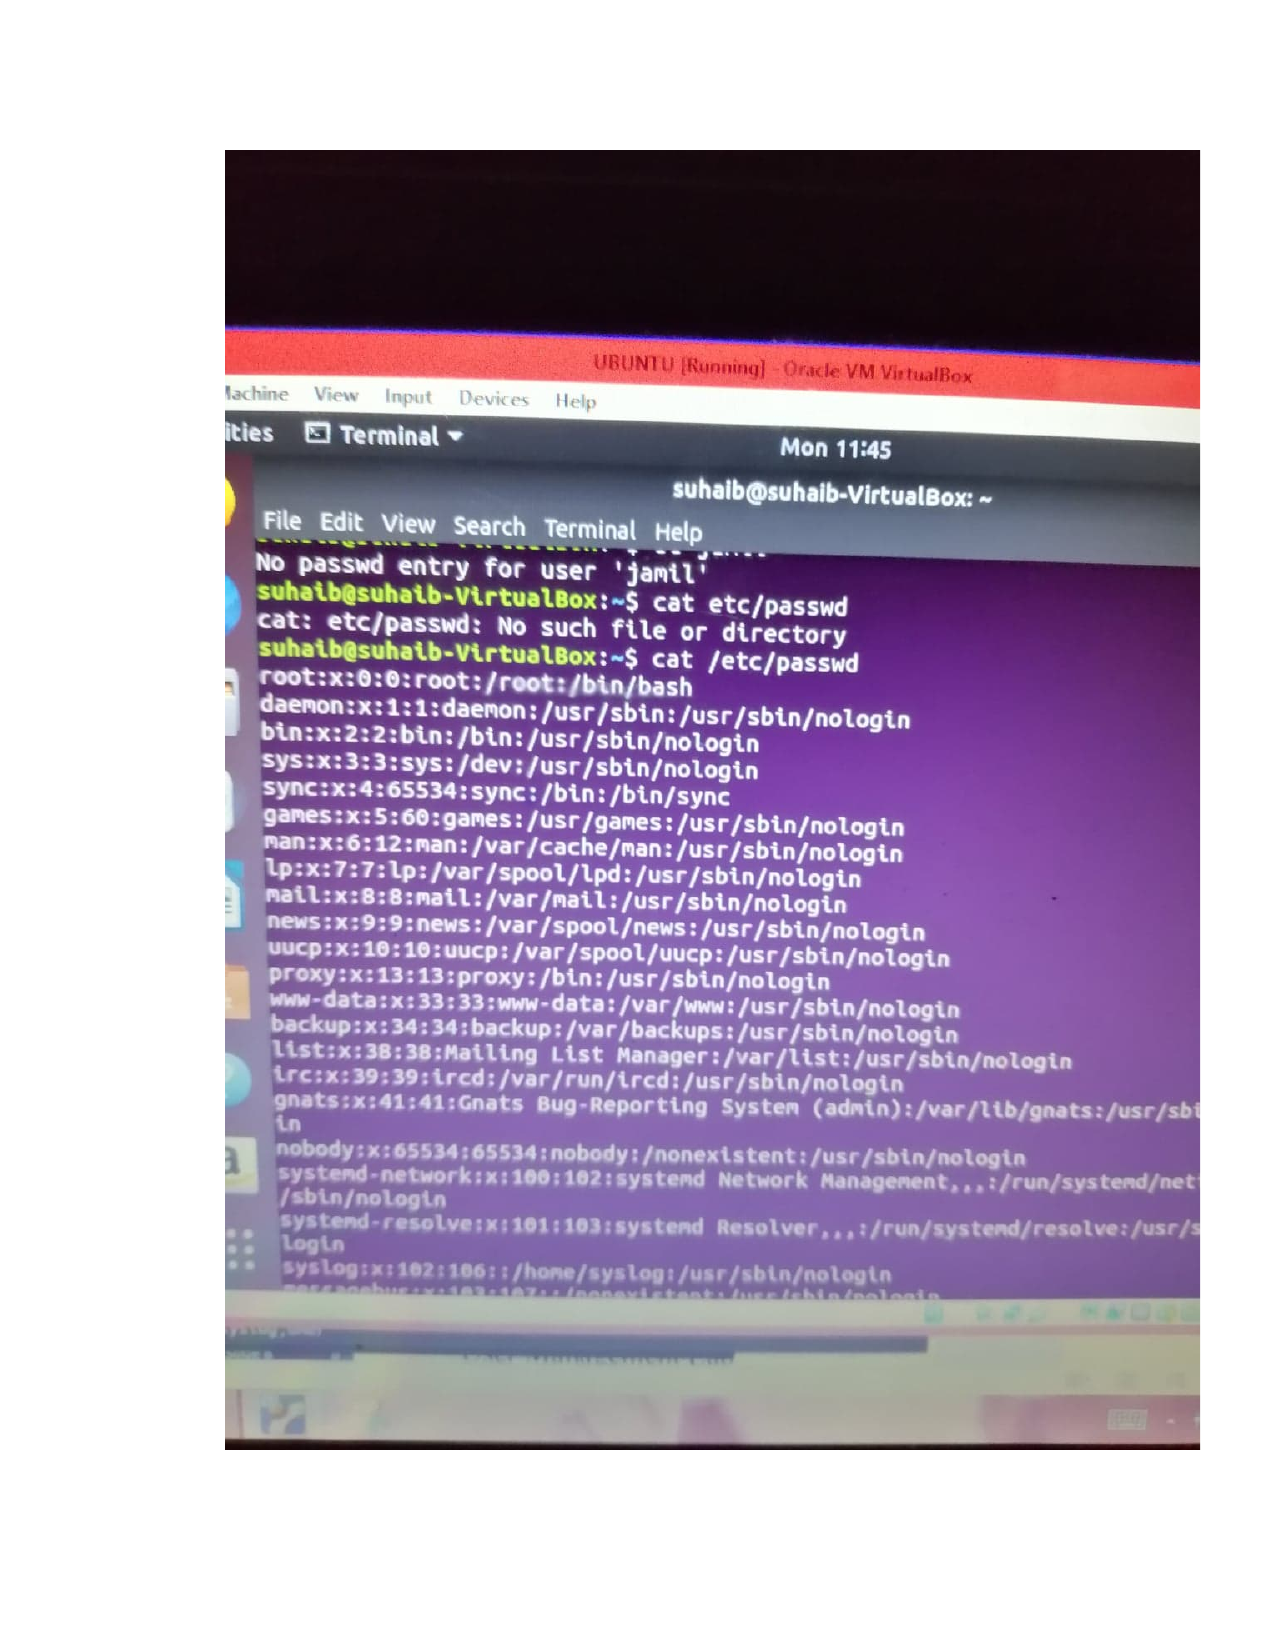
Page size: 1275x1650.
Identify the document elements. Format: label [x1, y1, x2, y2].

picture [225, 150, 1200, 1450]
